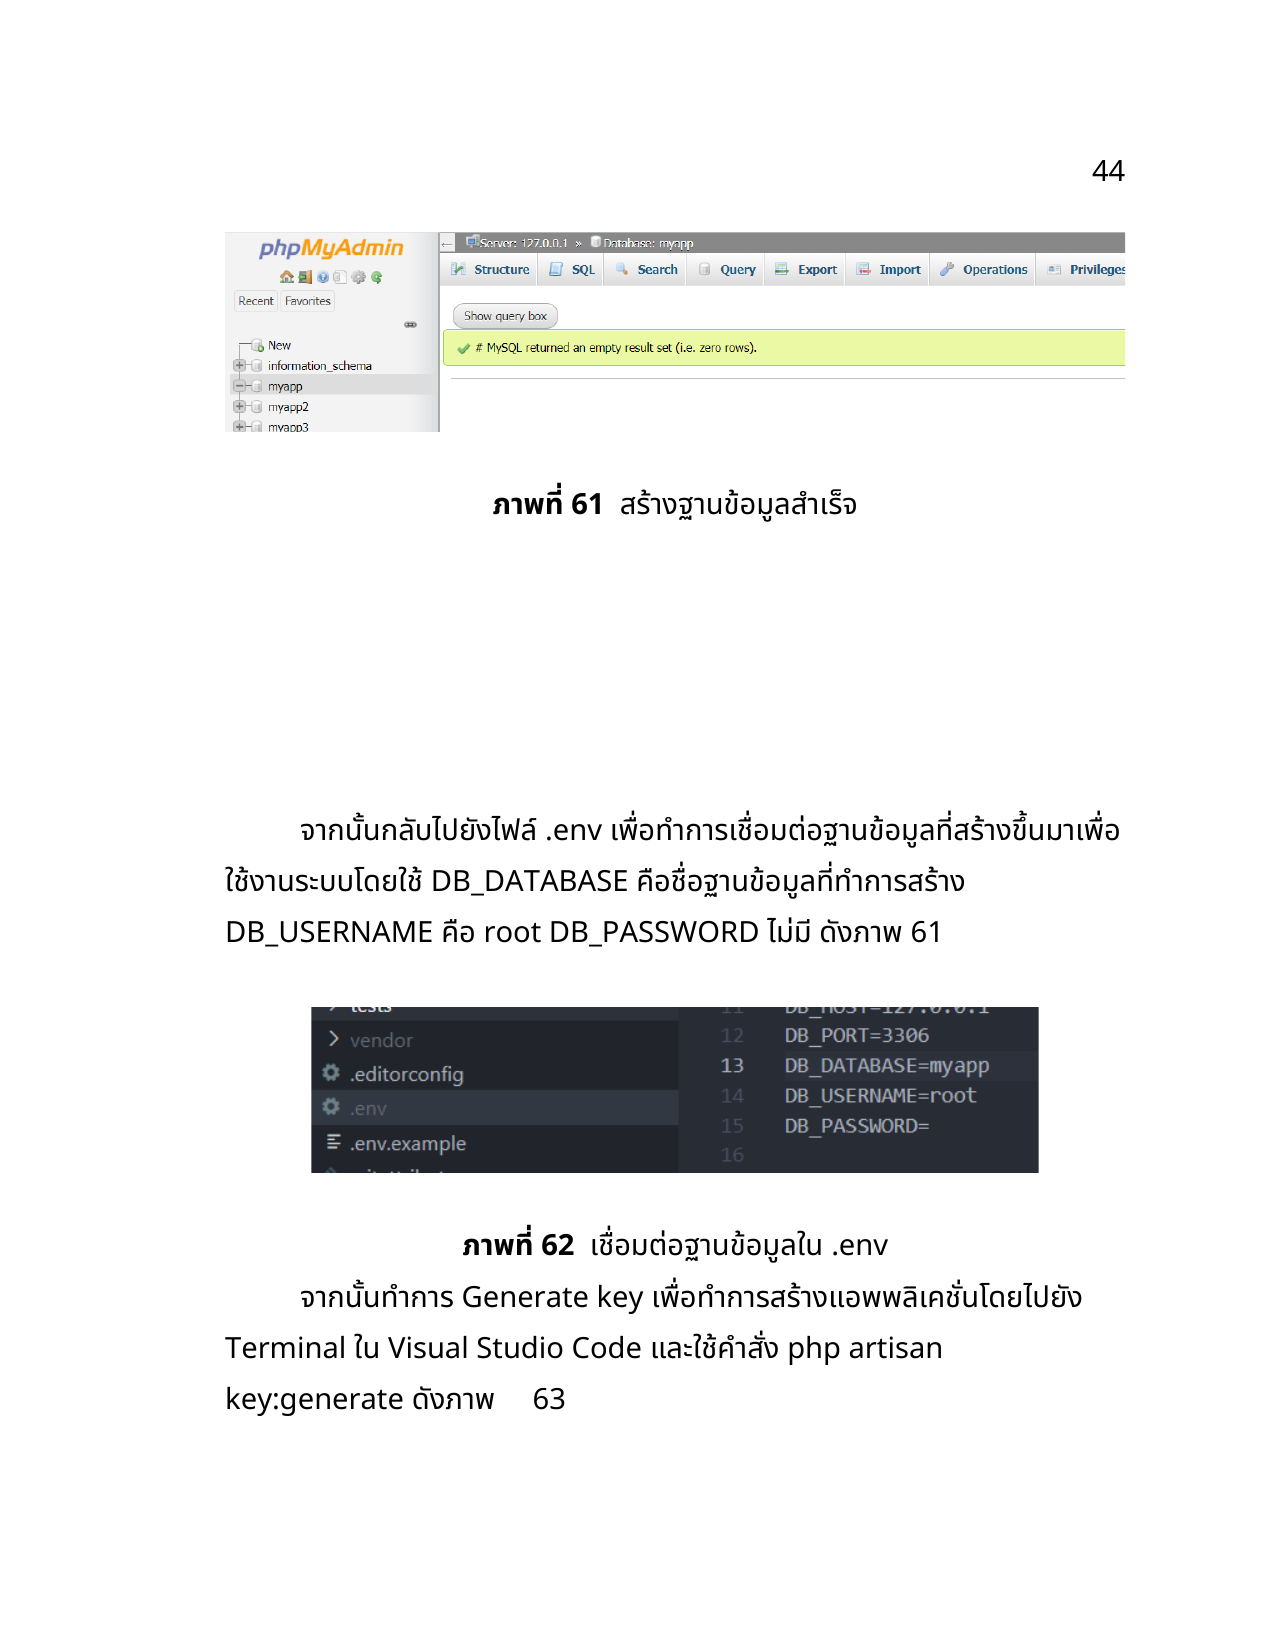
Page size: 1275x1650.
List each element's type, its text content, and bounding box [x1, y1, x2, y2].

picture [311, 1007, 1039, 1173]
text ภาพที่ 61 สร้างฐานข้อมูลสำเร็จ [225, 483, 1125, 527]
picture [225, 229, 1125, 432]
text จากนั้นทำการ Generate key เพื่อทำการสร้างแอพพลิเคชั่นโดยไปยัง Terminal ใน Visual Studio Code และใช้คำสั่ง php artisan key:generate ดังภาพ 63 [225, 1277, 1125, 1422]
text ภาพที่ 62 เชื่อมต่อฐานข้อมูลใน .env [225, 1224, 1125, 1268]
text จากนั้นกลับไปยังไฟล์ .env เพื่อทำการเชื่อมต่อฐานข้อมูลที่สร้างขึ้นมาเพื่อใช้งานระบบโดยใช้ DB_DATABASE คือชื่อฐานข้อมูลที่ทำการสร้าง DB_USERNAME คือ root DB_PASSWORD ไม่มี ดังภาพ 61 [225, 809, 1125, 955]
